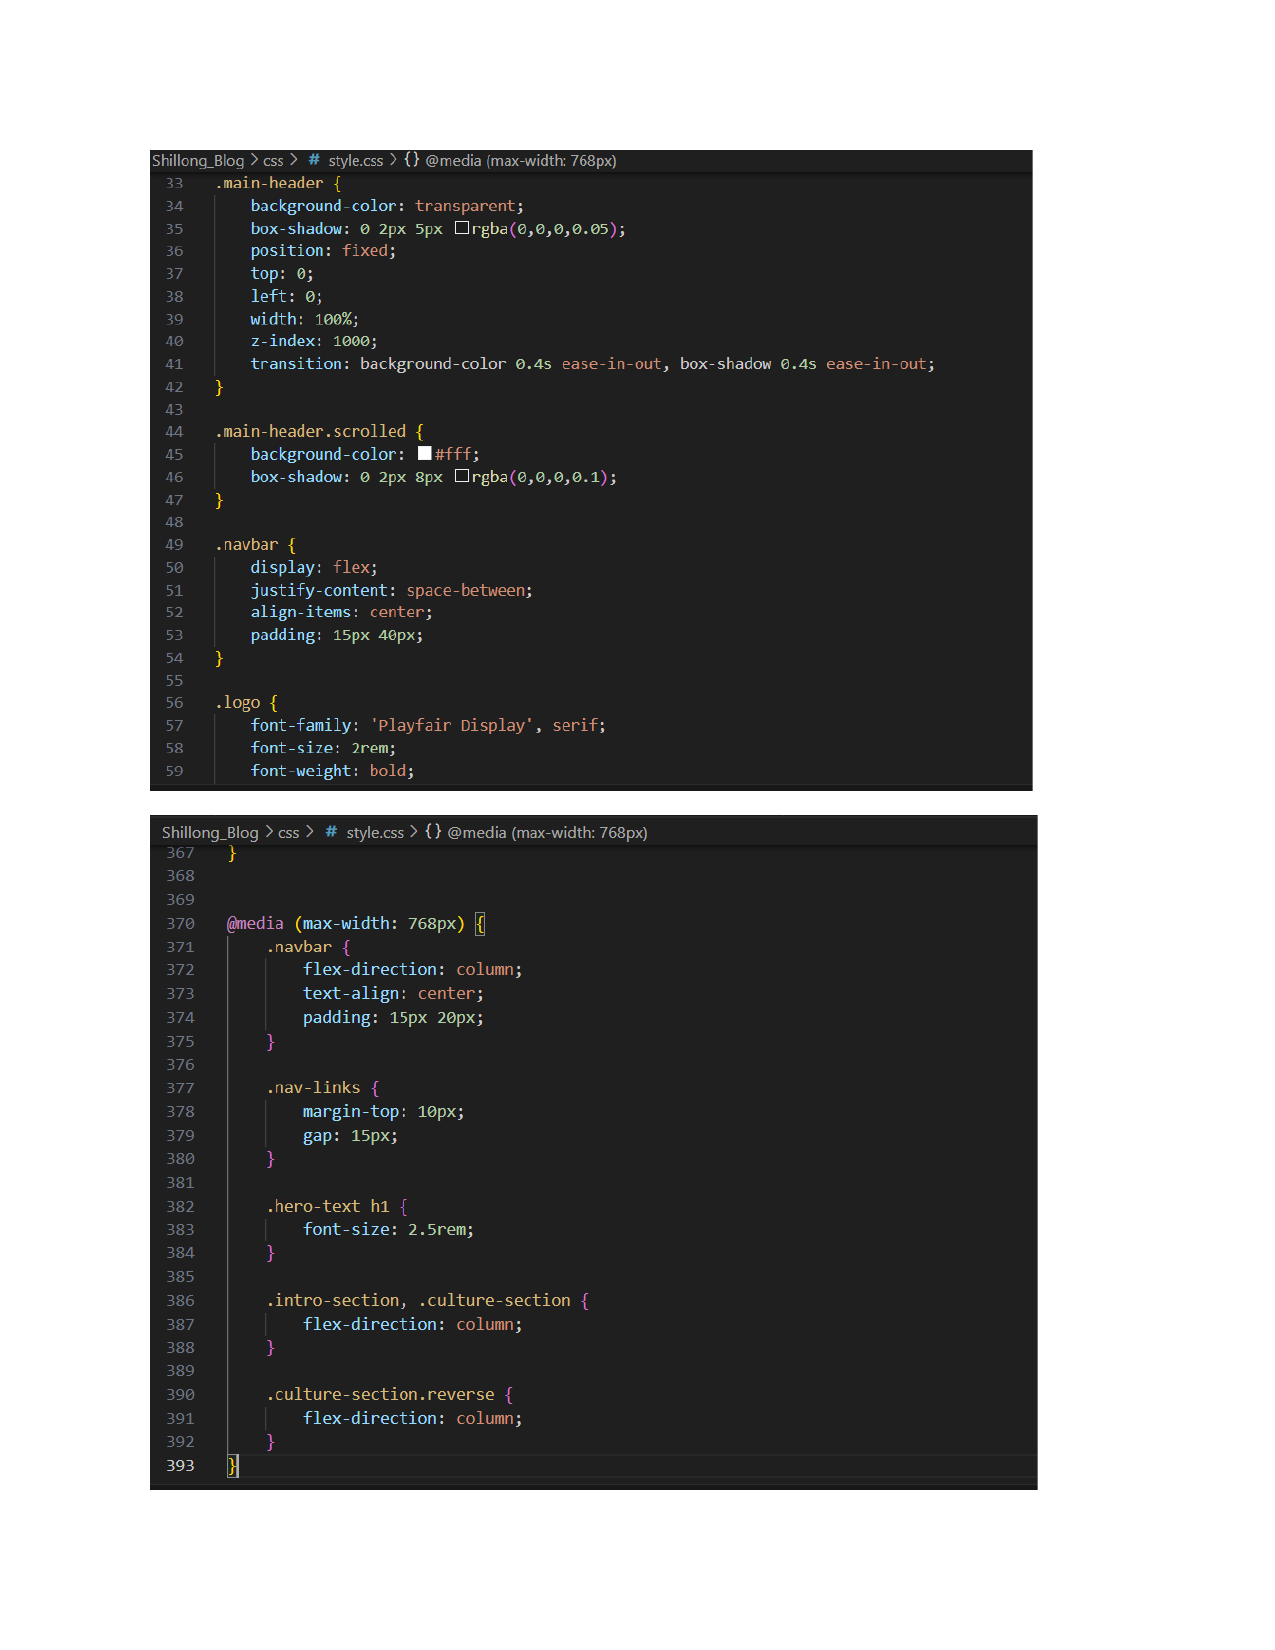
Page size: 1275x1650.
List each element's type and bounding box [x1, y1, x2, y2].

picture [150, 150, 1033, 791]
picture [150, 815, 1038, 1490]
